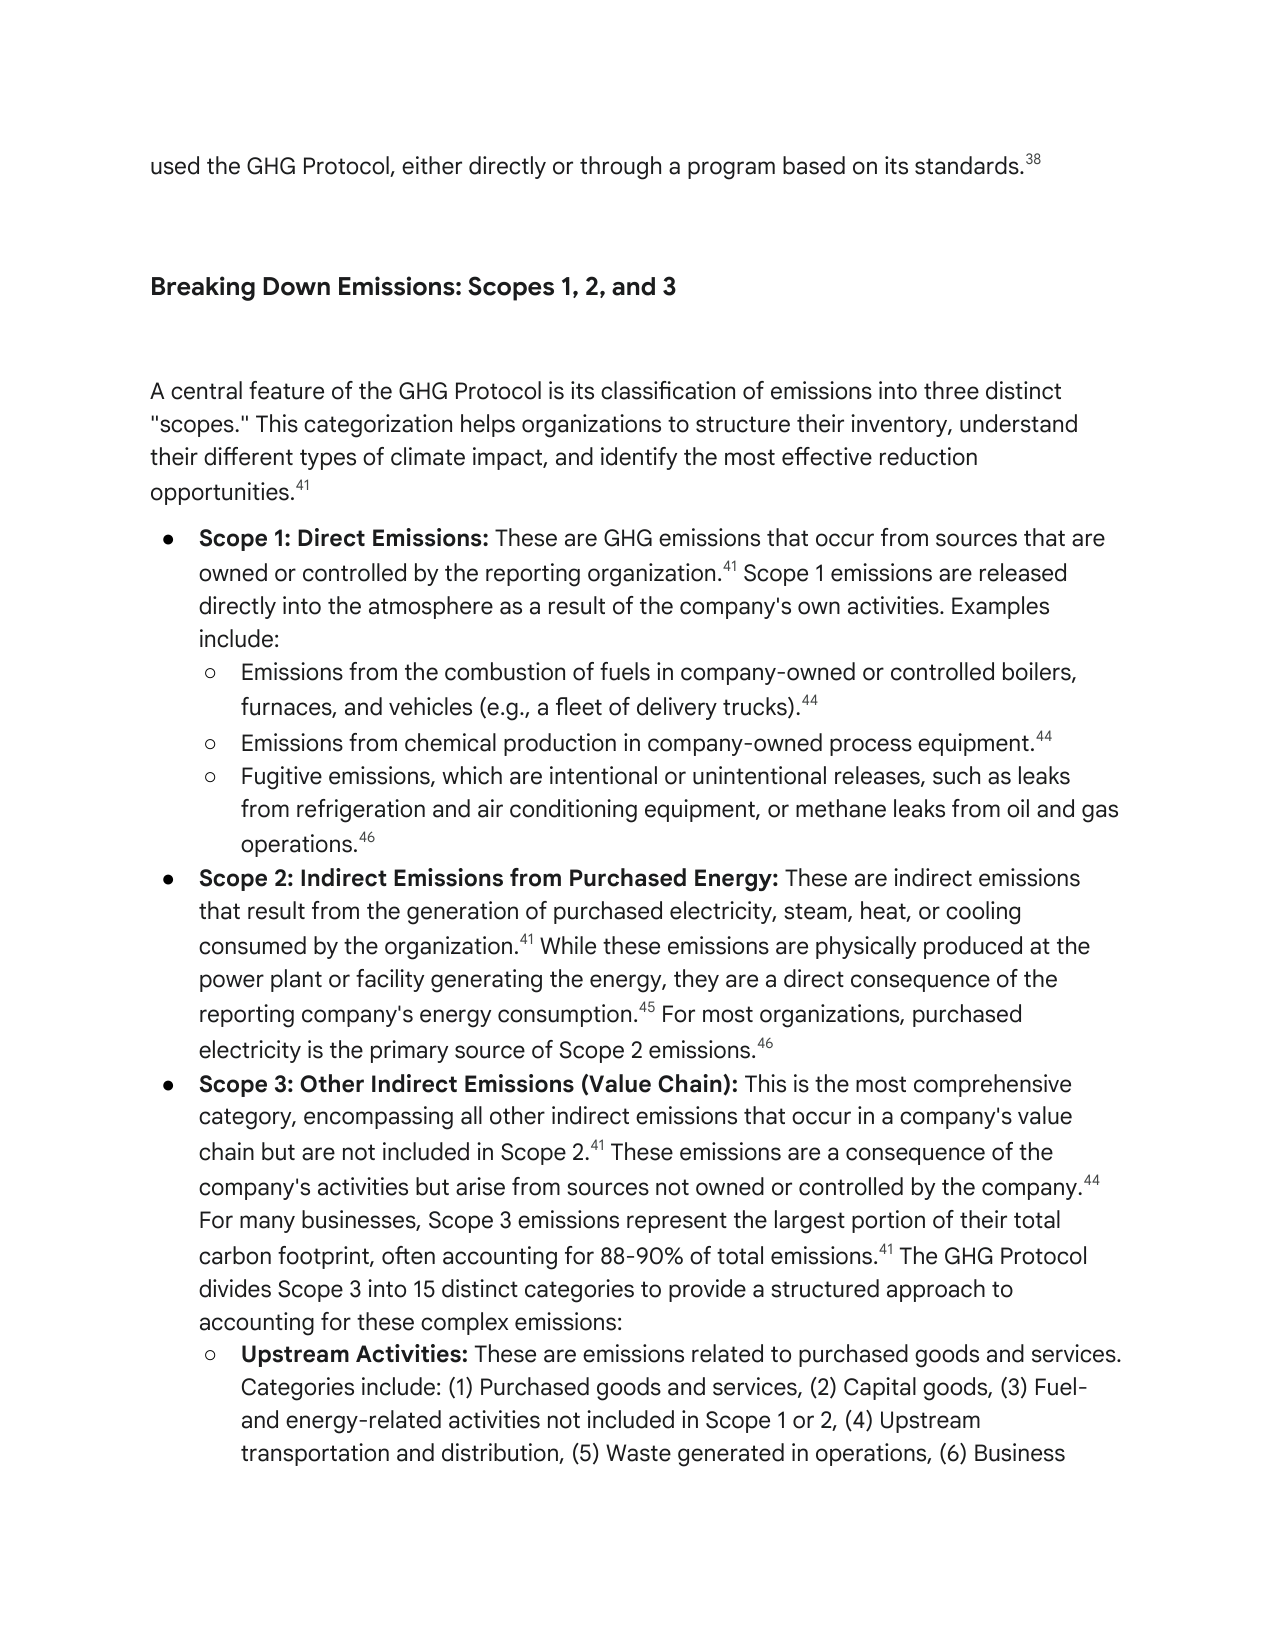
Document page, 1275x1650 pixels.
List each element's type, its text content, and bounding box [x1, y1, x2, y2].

list Scope 3: Other Indirect Emissions (Value Chain): This is the most comprehensive category, encompassing all other indirect emissions that occur in a company's value chain but are not included in Scope 2.41 These emissions are a consequence of the company's activities but arise from sources not owned or controlled by the company.44 For many businesses, Scope 3 emissions represent the largest portion of their total carbon footprint, often accounting for 88-90% of total emissions.41 The GHG Protocol divides Scope 3 into 15 distinct categories to provide a structured approach to accounting for these complex emissions: [161, 1070, 1125, 1337]
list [203, 1341, 1125, 1467]
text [150, 150, 1125, 181]
text A central feature of the GHG Protocol is its classification of emissions into three distinct "scopes." This categorization helps organizations to structure their inventory, understand their different types of climate impact, and identify the most effective reduction opportunities.41 [150, 377, 1125, 507]
list Scope 1: Direct Emissions: These are GHG emissions that occur from sources that are owned or controlled by the reporting organization.41 Scope 1 emissions are released directly into the atmosphere as a result of the company's own activities. Examples include: [161, 524, 1125, 654]
list Fugitive emissions, which are intentional or unintentional releases, such as leaks from refrigeration and air conditioning equipment, or methane leaks from oil and gas operations.46 [203, 763, 1125, 860]
subtitle Breaking Down Emissions: Scopes 1, 2, and 3 [150, 271, 1125, 303]
list Emissions from the combustion of fuels in company-owned or controlled boilers, furnaces, and vehicles (e.g., a fleet of delivery trucks).44 [203, 658, 1125, 722]
list Scope 2: Indirect Emissions from Purchased Energy: These are indirect emissions that result from the generation of purchased electricity, steam, heat, or cooling consumed by the organization.41 While these emissions are physically produced at the power plant or facility generating the energy, they are a direct consequence of the reporting company's energy consumption.45 For most organizations, purchased electricity is the primary source of Scope 2 emissions.46 [161, 864, 1125, 1066]
list Emissions from chemical production in company-owned process equipment.44 [203, 727, 1125, 758]
